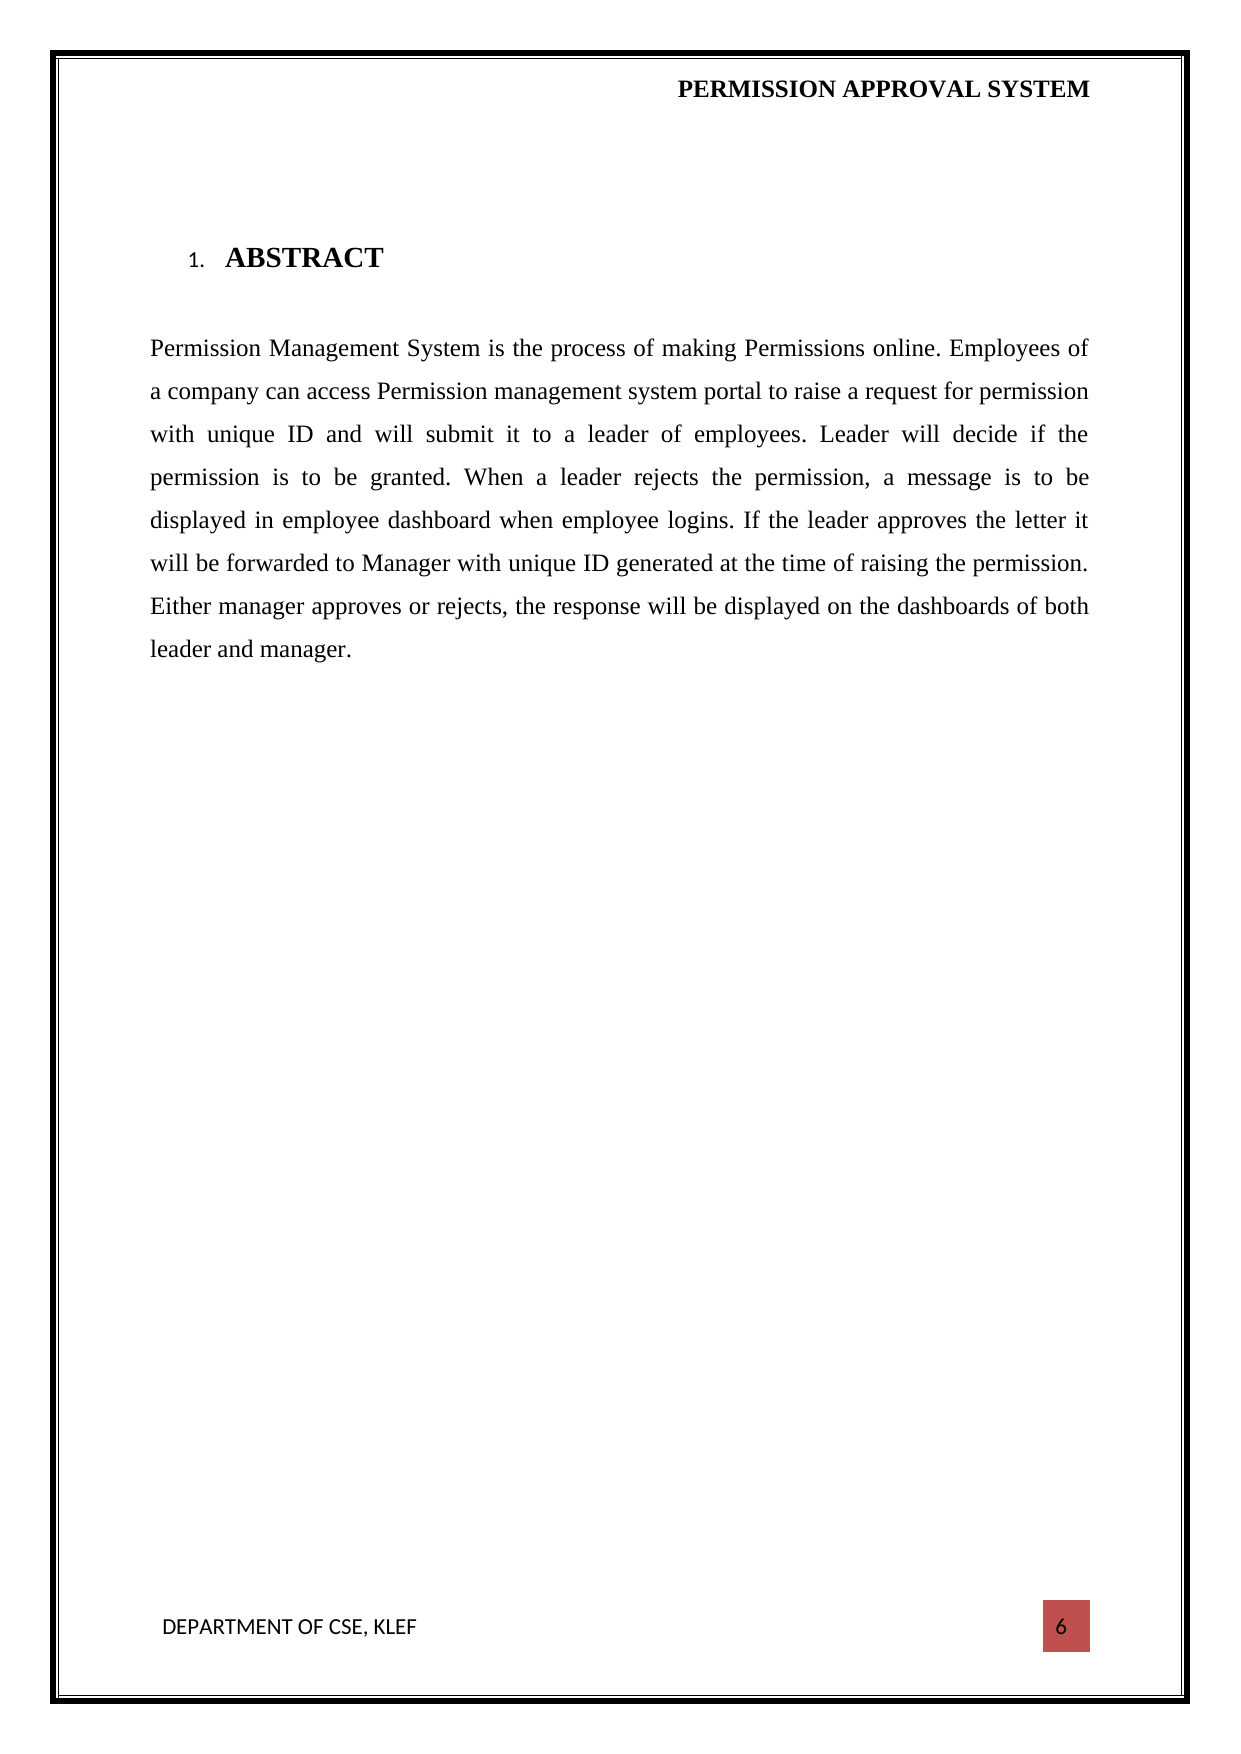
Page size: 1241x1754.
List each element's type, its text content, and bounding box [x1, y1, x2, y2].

list ABSTRACT [187, 240, 1090, 274]
text Permission Management System is the process of making Permissions online. Employees of a company can access Permission management system portal to raise a request for permission with unique ID and will submit it to a leader of employees. Leader will decide if the permission is to be granted. When a leader rejects the permission, a message is to be displayed in employee dashboard when employee logins. If the leader approves the letter it will be forwarded to Manager with unique ID generated at the time of raising the permission. Either manager approves or rejects, the response will be displayed on the dashboards of both leader and manager. [150, 333, 1090, 663]
